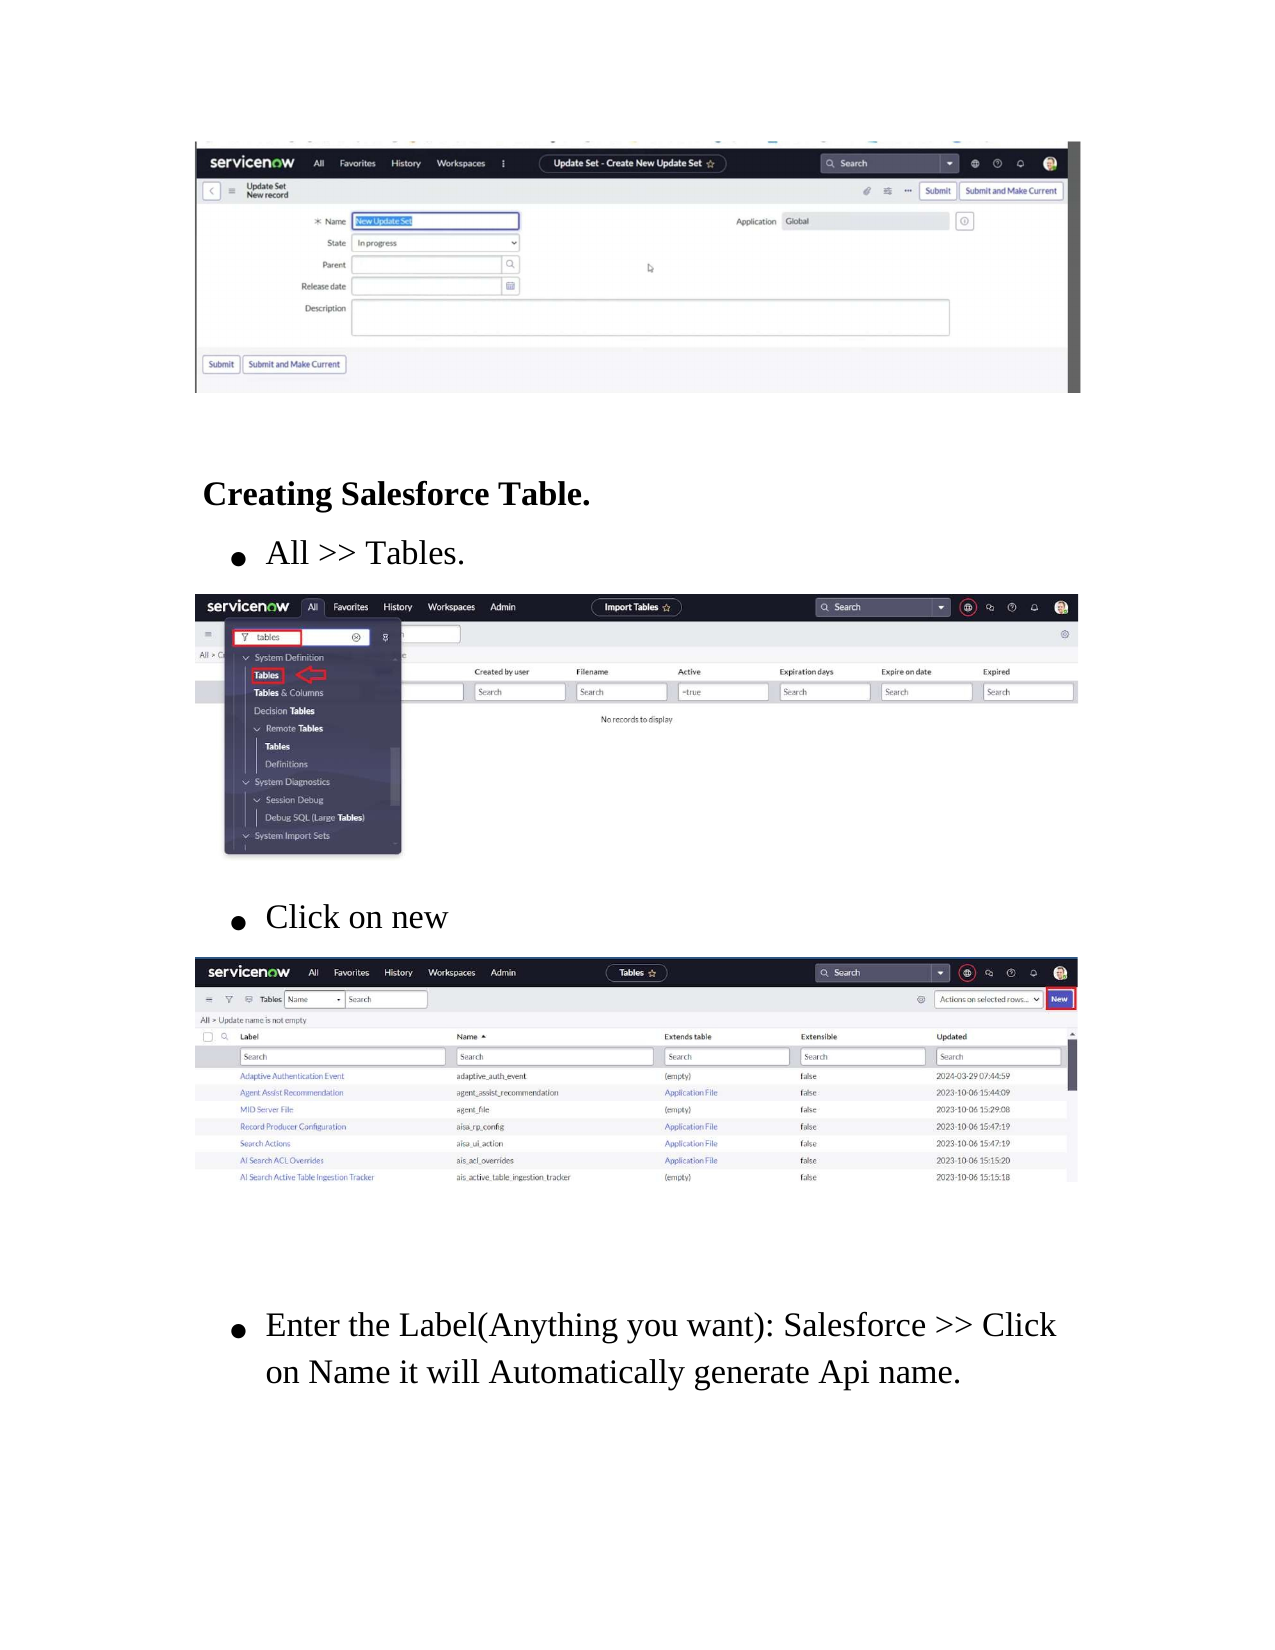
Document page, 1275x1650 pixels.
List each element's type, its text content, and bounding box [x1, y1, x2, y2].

subtitle Creating Salesforce Table. [195, 473, 1162, 512]
picture [194, 141, 1081, 393]
picture [195, 957, 1078, 1182]
picture [195, 594, 1079, 861]
list Enter the Label(Anything you want): Salesforce >> Click on Name it will Automatically generate Api name. [230, 1305, 1077, 1391]
list All >> Tables. [230, 532, 1162, 575]
